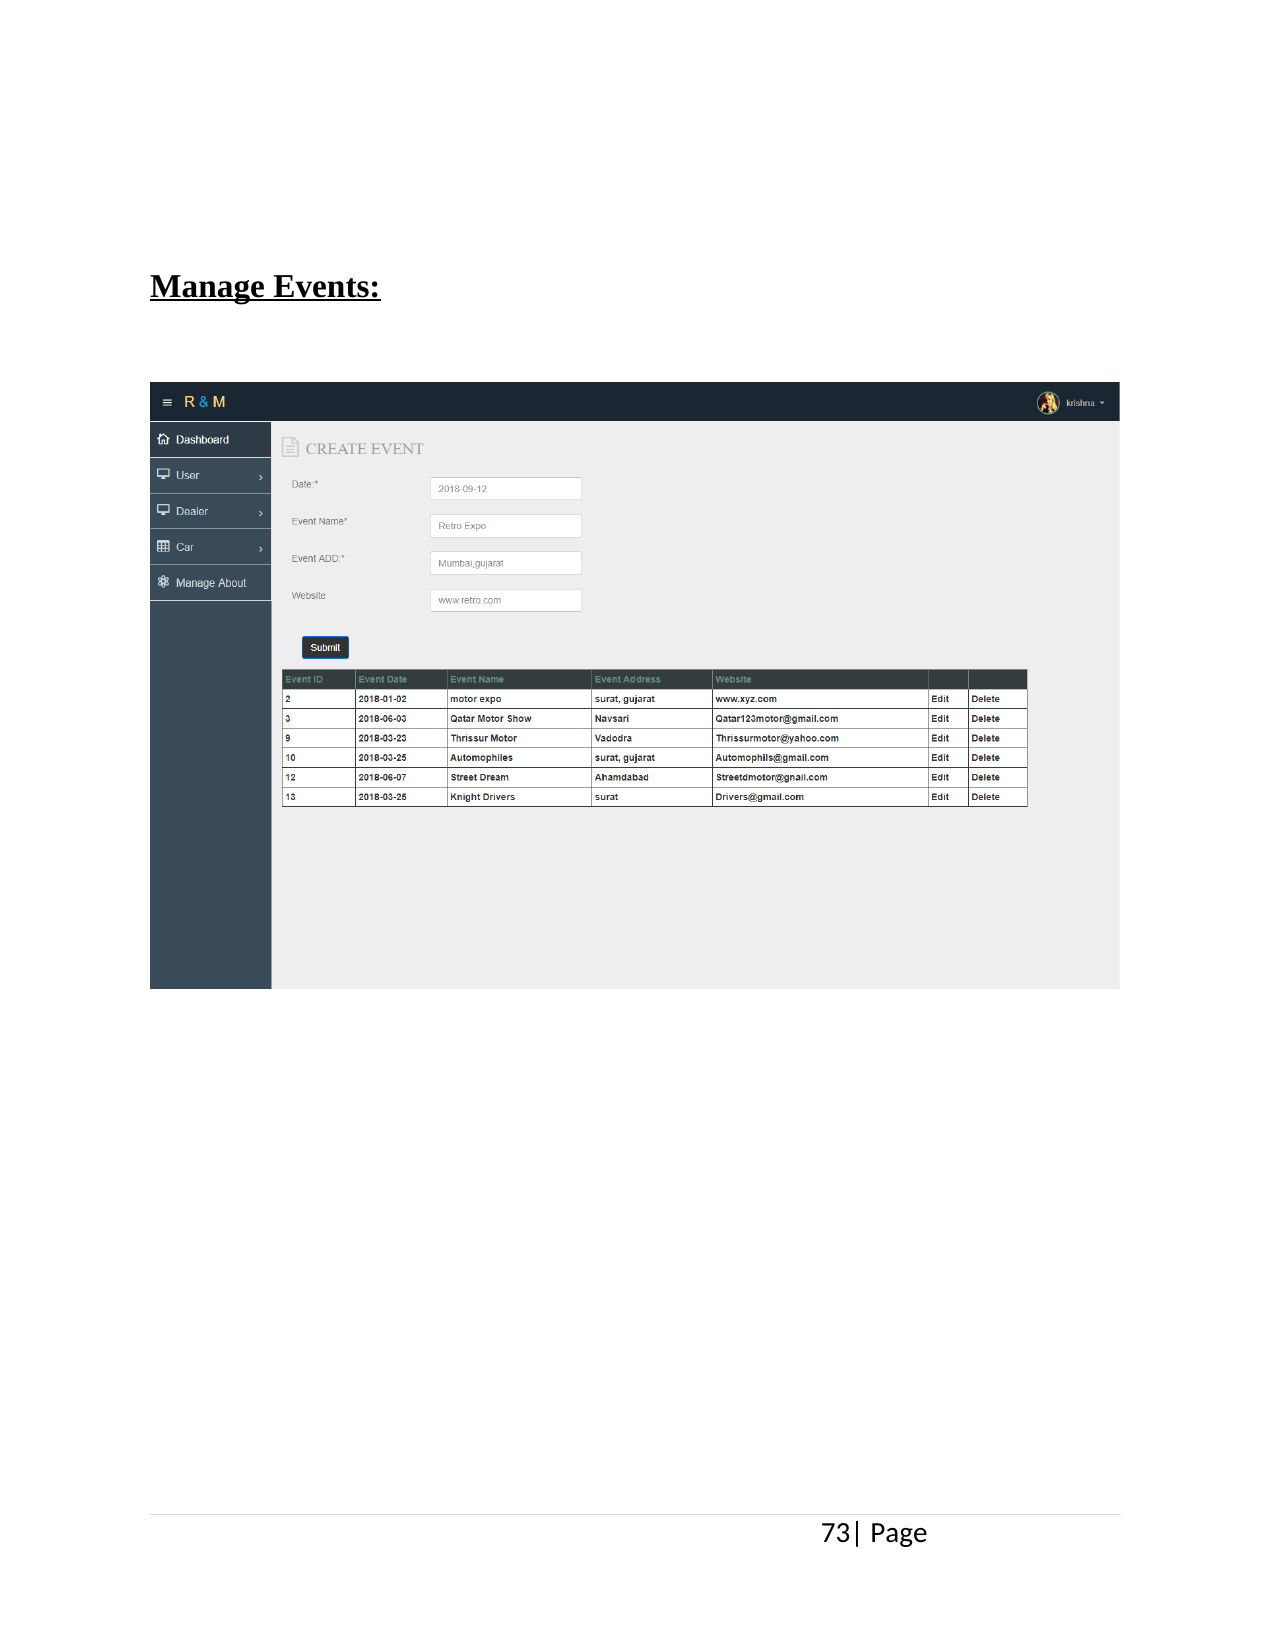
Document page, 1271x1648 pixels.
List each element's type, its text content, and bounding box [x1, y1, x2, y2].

picture [150, 382, 1120, 989]
text Manage Events: [150, 266, 1121, 304]
